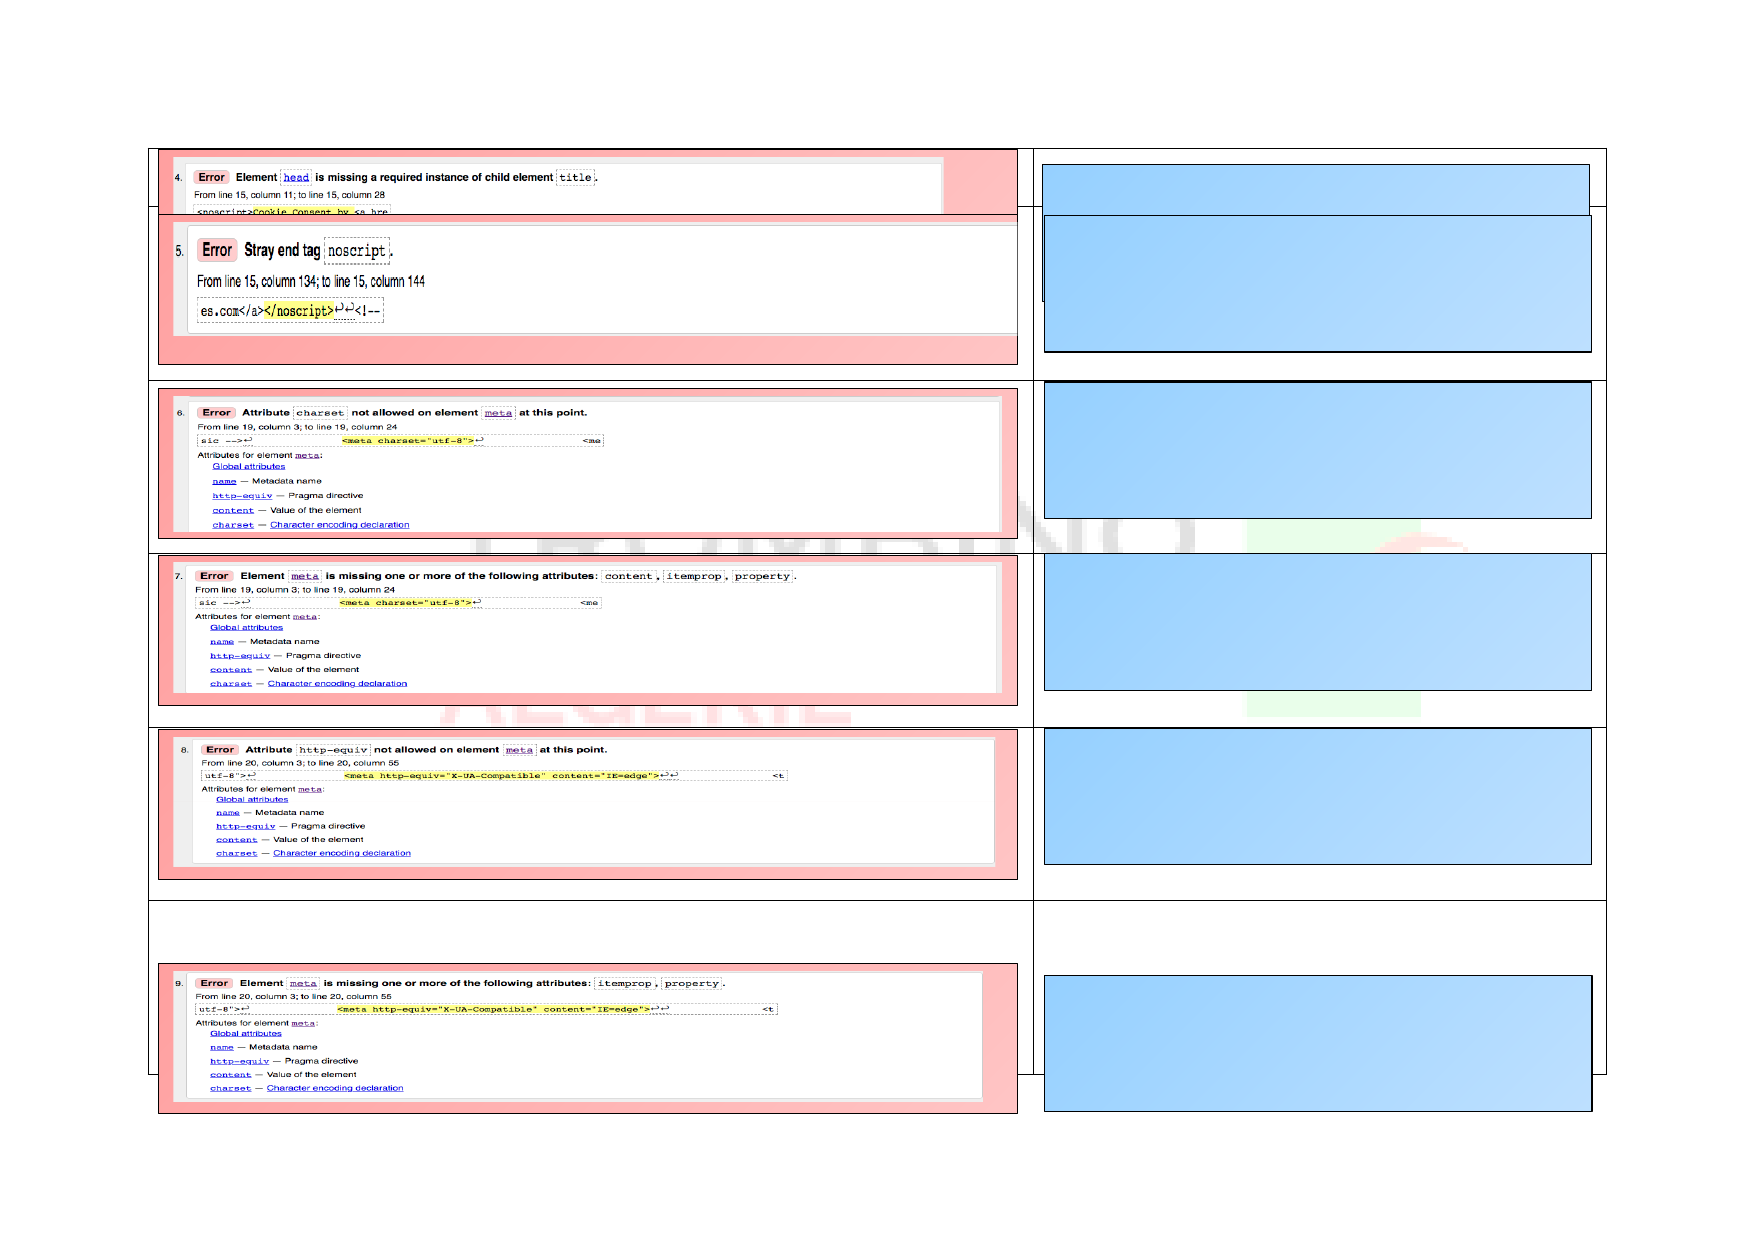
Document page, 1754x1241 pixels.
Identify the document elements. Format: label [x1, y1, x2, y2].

table_cell [1034, 149, 1606, 206]
table_cell [149, 554, 1033, 727]
table_cell [149, 901, 1033, 1074]
table_cell [1018, 149, 1033, 206]
table_cell [1034, 207, 1606, 380]
picture [173, 737, 996, 867]
table_cell [149, 149, 158, 206]
picture [173, 562, 1002, 693]
picture [173, 157, 944, 214]
table_cell [1034, 901, 1606, 1074]
picture [173, 222, 1018, 336]
table_cell [149, 381, 1033, 553]
table_cell [1034, 728, 1606, 900]
table_cell [149, 207, 1033, 380]
picture [173, 971, 983, 1102]
table_cell [1034, 554, 1606, 727]
table_cell [1034, 381, 1606, 553]
table_cell [149, 728, 1033, 900]
picture [173, 396, 1002, 532]
